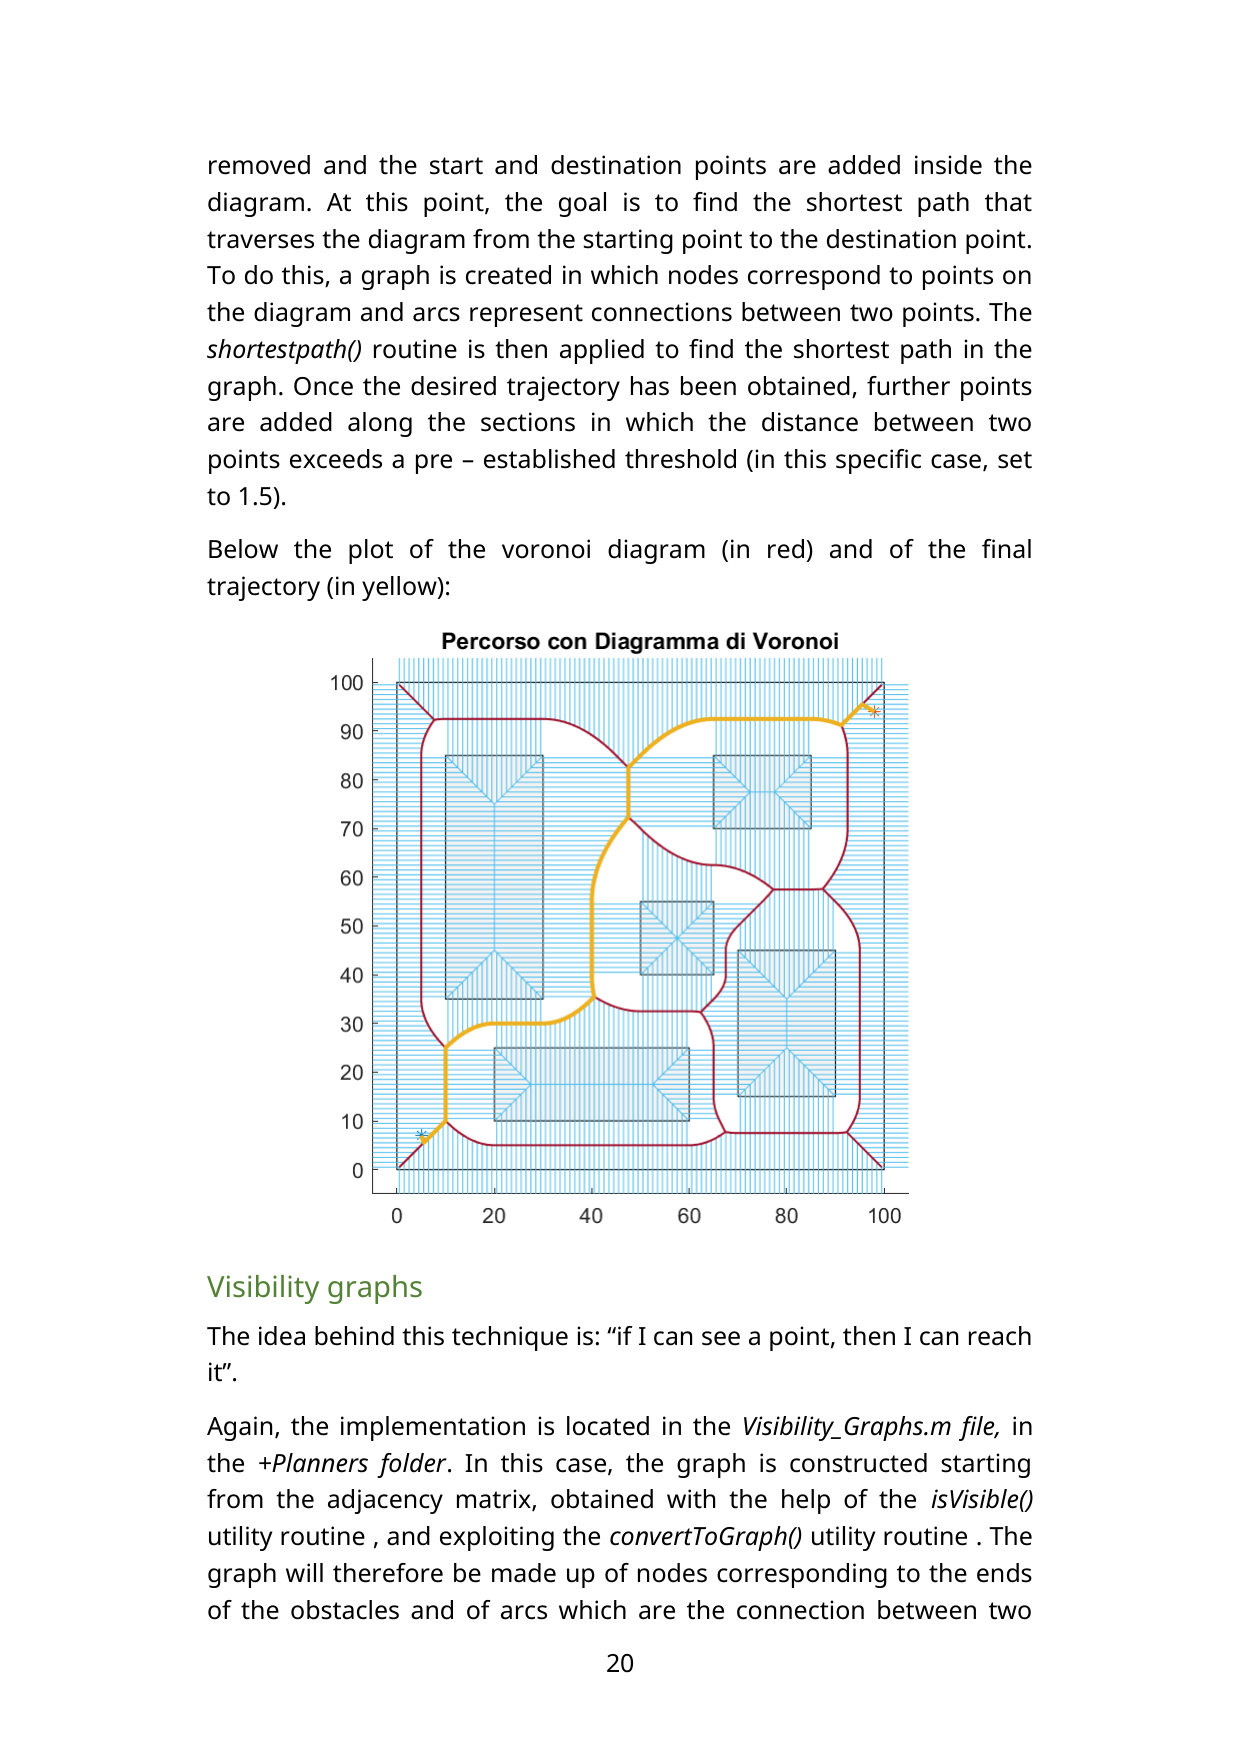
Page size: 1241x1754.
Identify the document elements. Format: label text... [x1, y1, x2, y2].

text Below the plot of the voronoi diagram (in red) and of the final trajectory (in yellow): [207, 532, 1033, 603]
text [207, 1408, 1033, 1626]
subtitle Visibility graphs [207, 1266, 1033, 1306]
text The idea behind this technique is: “if I can see a point, then I can reach it”. [207, 1318, 1033, 1389]
picture [329, 630, 911, 1226]
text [207, 148, 1033, 513]
